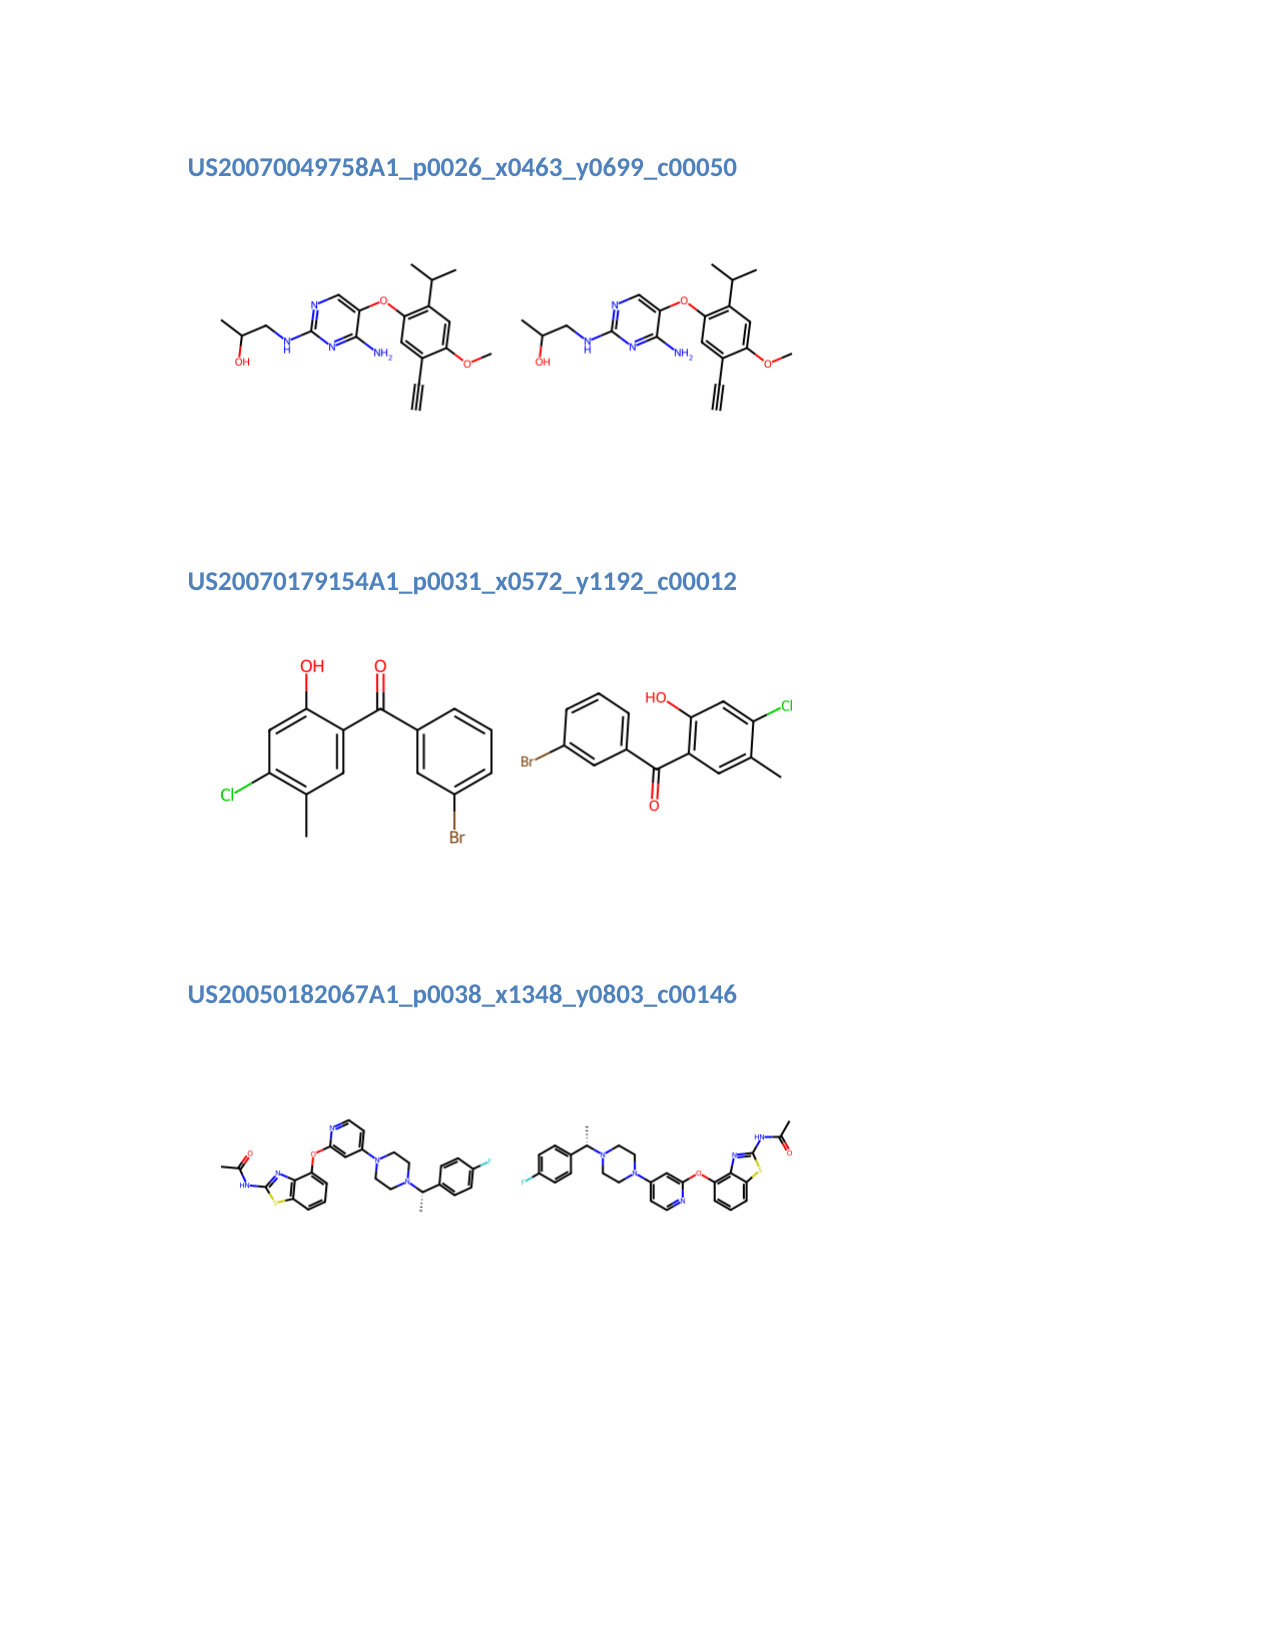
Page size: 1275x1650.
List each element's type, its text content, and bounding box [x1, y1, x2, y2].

picture [206, 187, 807, 488]
subtitle US20070049758A1_p0026_x0463_y0699_c00050 [187, 150, 1087, 183]
picture [206, 1015, 807, 1316]
picture [206, 601, 807, 902]
subtitle US20070179154A1_p0031_x0572_y1192_c00012 [187, 564, 1087, 597]
subtitle US20050182067A1_p0038_x1348_y0803_c00146 [187, 977, 1087, 1010]
